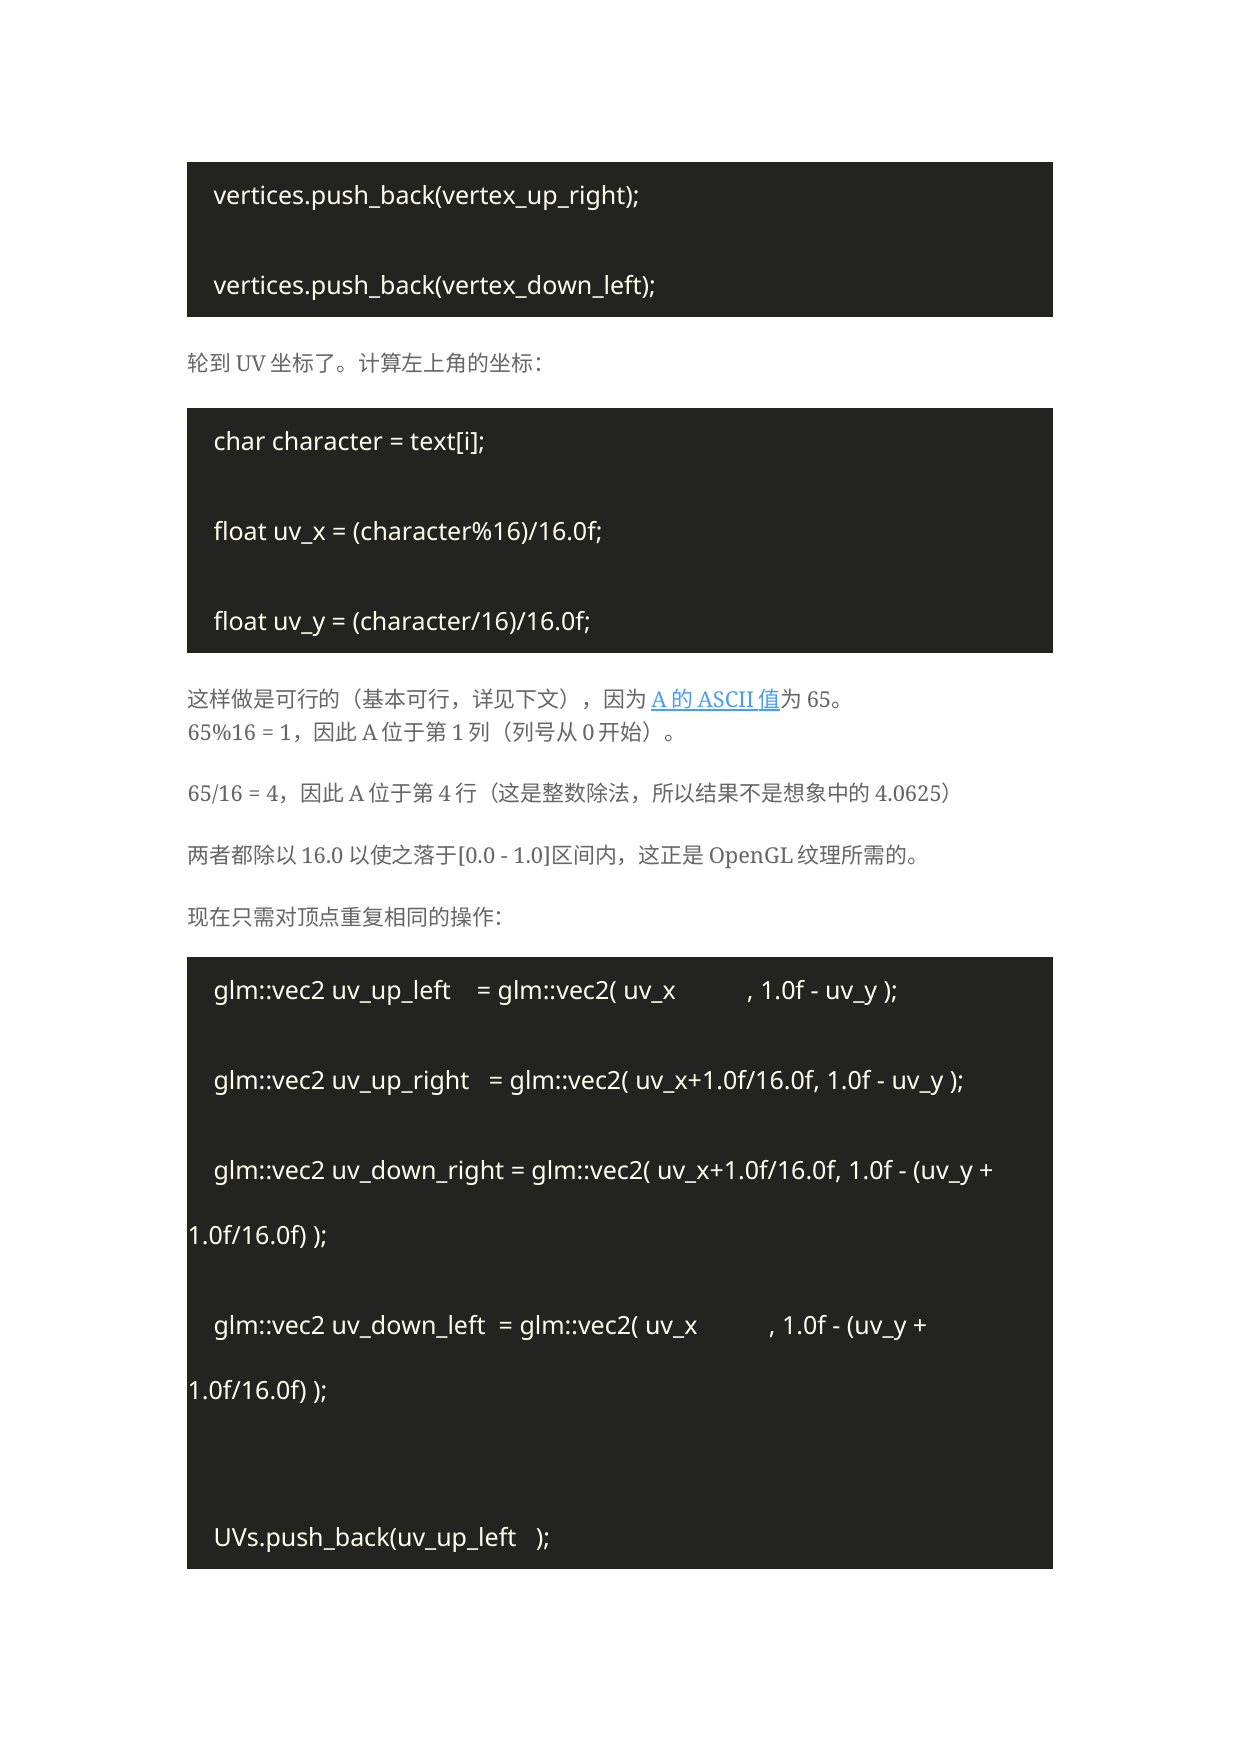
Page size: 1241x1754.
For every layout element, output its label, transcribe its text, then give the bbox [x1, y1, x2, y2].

text char character = text[i]; [187, 408, 1053, 473]
text float uv_y = (character/16)/16.0f; [187, 588, 1053, 653]
text vertices.push_back(vertex_down_left); [187, 252, 1053, 317]
text 轮到UV坐标了。计算左上角的坐标： [187, 346, 1053, 379]
text glm::vec2 uv_up_right = glm::vec2( uv_x+1.0f/16.0f, 1.0f - uv_y ); [187, 1047, 1053, 1112]
text vertices.push_back(vertex_up_right); [187, 162, 1053, 227]
text 两者都除以16.0以使之落于[0.0 - 1.0]区间内，这正是OpenGL纹理所需的。 [187, 838, 1053, 870]
text 这样做是可行的（基本可行，详见下文），因为A的ASCII值为65。 65%16 = 1，因此A位于第1列（列号从0开始）。 [187, 682, 1053, 747]
text float uv_x = (character%16)/16.0f; [187, 498, 1053, 563]
text UVs.push_back(uv_up_left ); [187, 1504, 1053, 1569]
text 65/16 = 4，因此A位于第4行（这是整数除法，所以结果不是想象中的4.0625） [187, 776, 1053, 809]
text glm::vec2 uv_up_left = glm::vec2( uv_x , 1.0f - uv_y ); [187, 957, 1053, 1022]
text glm::vec2 uv_down_right = glm::vec2( uv_x+1.0f/16.0f, 1.0f - (uv_y + 1.0f/16.0f) ); [187, 1137, 1053, 1267]
text 现在只需对顶点重复相同的操作： [187, 899, 1053, 932]
text glm::vec2 uv_down_left = glm::vec2( uv_x , 1.0f - (uv_y + 1.0f/16.0f) ); [187, 1292, 1053, 1422]
